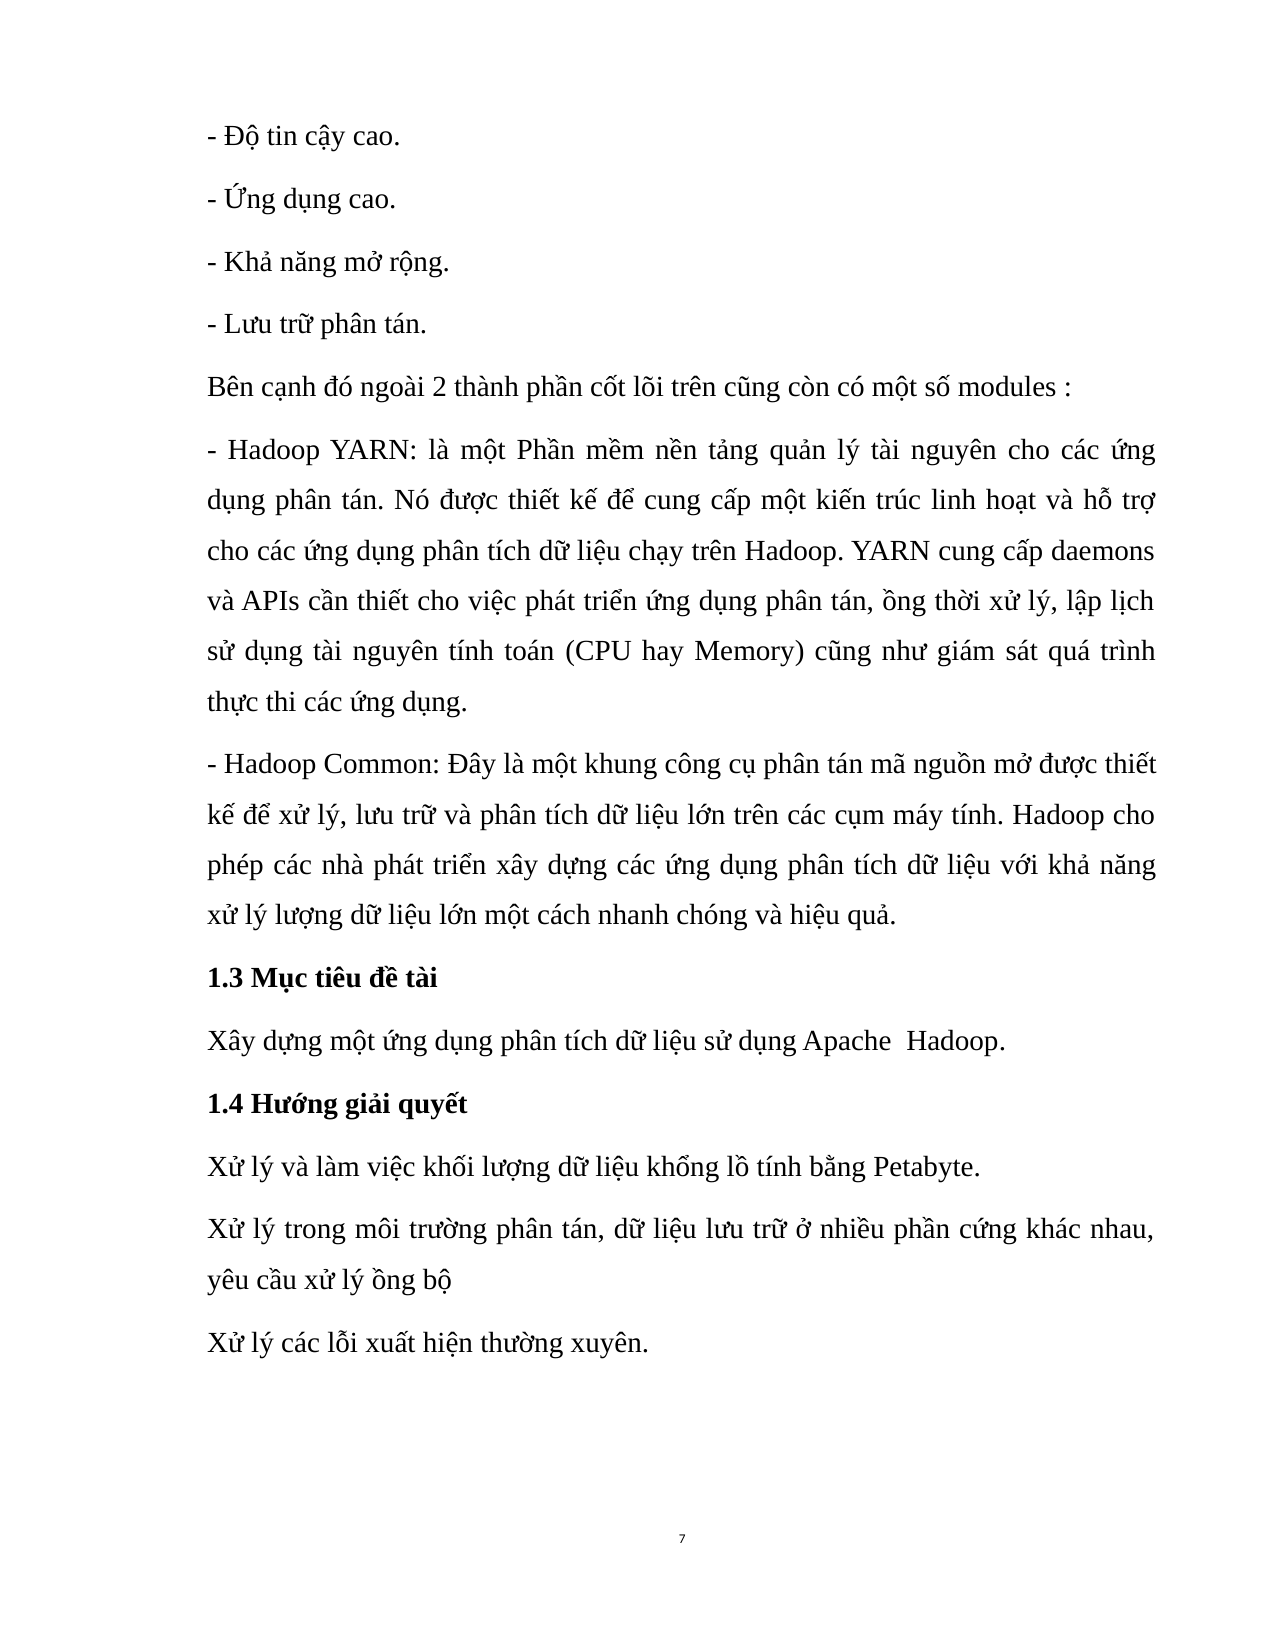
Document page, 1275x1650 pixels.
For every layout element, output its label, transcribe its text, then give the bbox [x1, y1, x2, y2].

text Xử lý và làm việc khối lượng dữ liệu khổng lồ tính bằng Petabyte. [207, 1149, 1156, 1182]
text Xây dựng một ứng dụng phân tích dữ liệu sử dụng Apache Hadoop. [207, 1023, 1157, 1057]
subtitle 1.4 Hướng giải quyết [207, 1086, 1157, 1119]
text Xử lý các lỗi xuất hiện thường xuyên. [207, 1325, 1156, 1358]
subtitle 1.3 Mục tiêu đề tài [207, 960, 1157, 994]
text - Lưu trữ phân tán. [207, 307, 1157, 340]
text - Độ tin cậy cao. [207, 118, 1157, 152]
text - Hadoop Common: Đây là một khung công cụ phân tán mã nguồn mở được thiết kế để xử lý, lưu trữ và phân tích dữ liệu lớn trên các cụm máy tính. Hadoop cho phép các nhà phát triển xây dựng các ứng dụng phân tích dữ liệu với khả năng xử lý lượng dữ liệu lớn một cách nhanh chóng và hiệu quả. [207, 747, 1157, 931]
text - Ứng dụng cao. [207, 181, 1157, 214]
text Bên cạnh đó ngoài 2 thành phần cốt lõi trên cũng còn có một số modules : [207, 369, 1157, 403]
text - Hadoop YARN: là một Phần mềm nền tảng quản lý tài nguyên cho các ứng dụng phân tán. Nó được thiết kế để cung cấp một kiến trúc linh hoạt và hỗ trợ cho các ứng dụng phân tích dữ liệu chạy trên Hadoop. YARN cung cấp daemons và APIs cần thiết cho việc phát triển ứng dụng phân tán, ồng thời xử lý, lập lịch sử dụng tài nguyên tính toán (CPU hay Memory) cũng như giám sát quá trình thực thi các ứng dụng. [207, 432, 1157, 717]
text - Khả năng mở rộng. [207, 244, 1157, 277]
text Xử lý trong môi trường phân tán, dữ liệu lưu trữ ở nhiều phần cứng khác nhau, yêu cầu xử lý ồng bộ [207, 1212, 1156, 1295]
